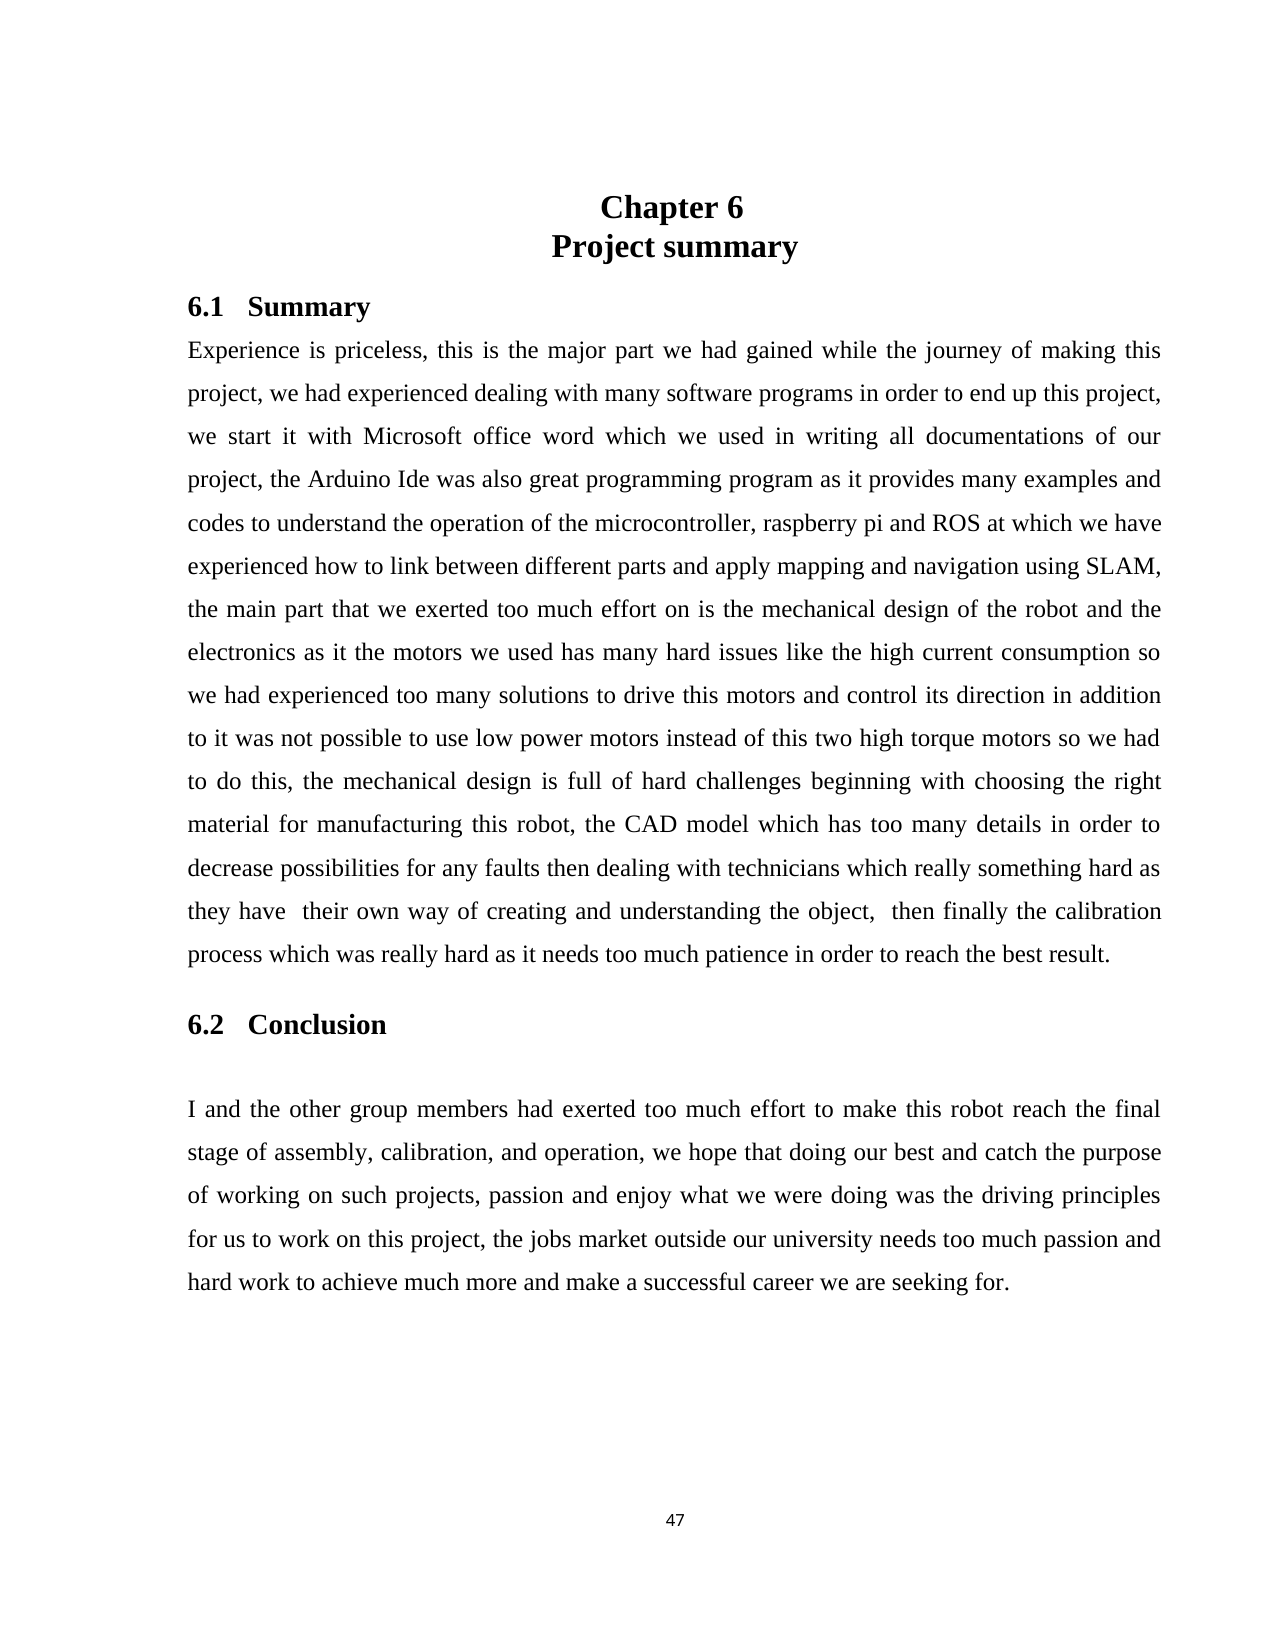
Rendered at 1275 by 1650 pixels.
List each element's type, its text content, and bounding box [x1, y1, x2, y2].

list Summary [187, 289, 1162, 323]
text Experience is priceless, this is the major part we had gained while the journey of making this project, we had experienced dealing with many software programs in order to end up this project, we start it with Microsoft office word which we used in writing all documentations of our project, the Arduino Ide was also great programming program as it provides many examples and codes to understand the operation of the microcontroller, raspberry pi and ROS at which we have experienced how to link between different parts and apply mapping and navigation using SLAM, the main part that we exerted too much effort on is the mechanical design of the robot and the electronics as it the motors we used has many hard issues like the high current consumption so we had experienced too many solutions to drive this motors and control its direction in addition to it was not possible to use low power motors instead of this two high torque motors so we had to do this, the mechanical design is full of hard challenges beginning with choosing the right material for manufacturing this robot, the CAD model which has too many details in order to decrease possibilities for any faults then dealing with technicians which really something hard as they have their own way of creating and understanding the object, then finally the calibration process which was really hard as it needs too much patience in order to reach the best result. [187, 335, 1162, 968]
list Conclusion [187, 1007, 1162, 1041]
text Project summary [187, 226, 1162, 264]
text I and the other group members had exerted too much effort to make this robot reach the final stage of assembly, calibration, and operation, we hope that doing our best and catch the purpose of working on such projects, passion and enjoy what we were doing was the driving principles for us to work on this project, the jobs market outside our university needs too much passion and hard work to achieve much more and make a successful career we are seeking for. [187, 1094, 1162, 1296]
